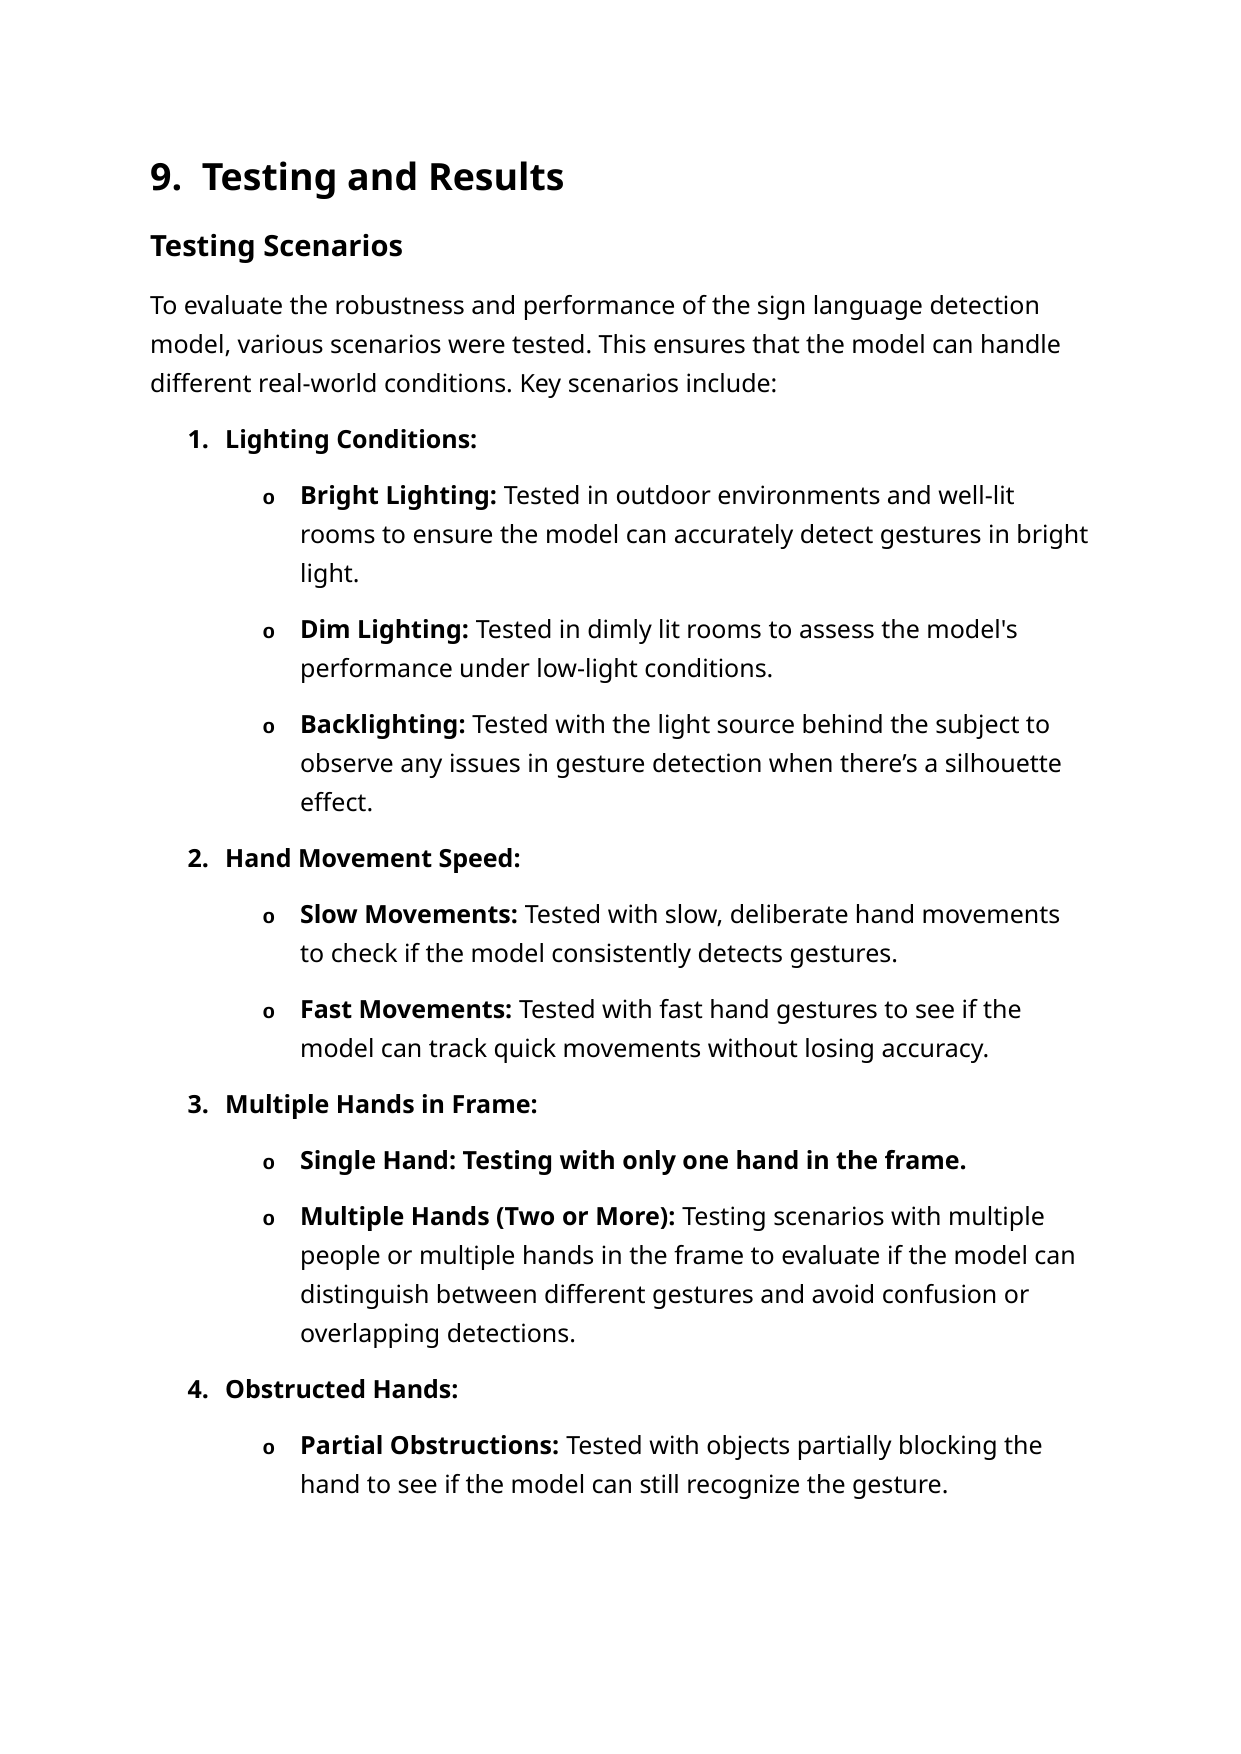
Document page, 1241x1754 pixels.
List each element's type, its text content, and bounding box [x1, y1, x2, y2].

text Testing Scenarios [150, 225, 1090, 265]
list Bright Lighting: Tested in outdoor environments and well-lit rooms to ensure the model can accurately detect gestures in bright light. [262, 478, 1090, 590]
list Single Hand: Testing with only one hand in the frame. [262, 1143, 1090, 1177]
list Backlighting: Tested with the light source behind the subject to observe any issues in gesture detection when there’s a silhouette effect. [262, 707, 1090, 819]
list Lighting Conditions: [187, 422, 1090, 456]
list Partial Obstructions: Tested with objects partially blocking the hand to see if the model can still recognize the gesture. [262, 1428, 1090, 1501]
text To evaluate the robustness and performance of the sign language detection model, various scenarios were tested. This ensures that the model can handle different real-world conditions. Key scenarios include: [150, 288, 1090, 400]
list Fast Movements: Tested with fast hand gestures to see if the model can track quick movements without losing accuracy. [262, 992, 1090, 1065]
list Dim Lighting: Tested in dimly lit rooms to assess the model's performance under low-light conditions. [262, 612, 1090, 685]
list Hand Movement Speed: [187, 841, 1090, 875]
list Multiple Hands (Two or More): Testing scenarios with multiple people or multiple hands in the frame to evaluate if the model can distinguish between different gestures and avoid confusion or overlapping detections. [262, 1198, 1090, 1350]
list Multiple Hands in Frame: [187, 1087, 1090, 1121]
list Obstructed Hands: [187, 1372, 1090, 1406]
list Slow Movements: Tested with slow, deliberate hand movements to check if the model consistently detects gestures. [262, 897, 1090, 970]
text 9. Testing and Results [150, 150, 1090, 201]
